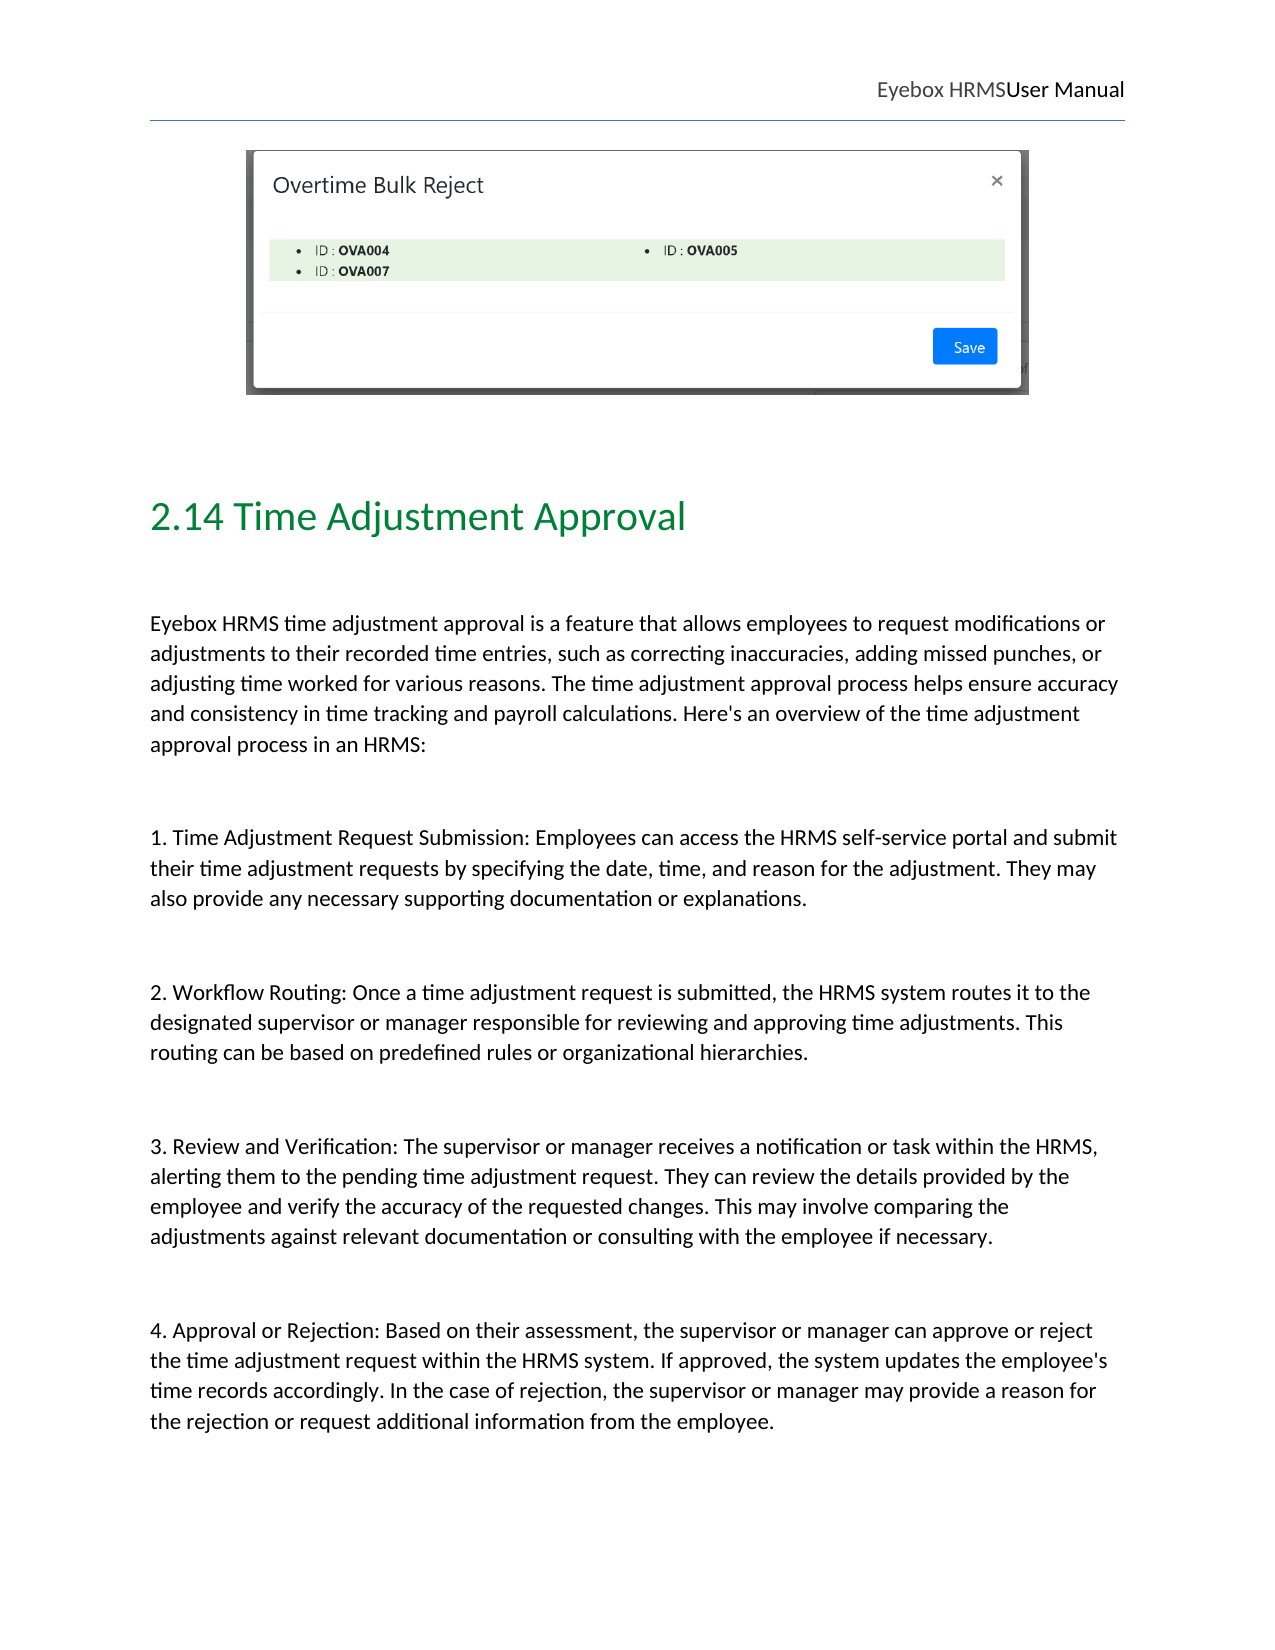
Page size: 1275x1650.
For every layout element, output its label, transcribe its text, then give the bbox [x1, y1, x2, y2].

text 3. Review and Verification: The supervisor or manager receives a notification or task within the HRMS, alerting them to the pending time adjustment request. They can review the details provided by the employee and verify the accuracy of the requested changes. This may involve comparing the adjustments against relevant documentation or consulting with the employee if necessary. [150, 1132, 1125, 1250]
text 4. Approval or Rejection: Based on their assessment, the supervisor or manager can approve or reject the time adjustment request within the HRMS system. If approved, the system updates the employee's time records accordingly. In the case of rejection, the supervisor or manager may provide a reason for the rejection or request additional information from the employee. [150, 1316, 1125, 1435]
text Eyebox HRMS time adjustment approval is a feature that allows employees to request modifications or adjustments to their recorded time entries, such as correcting inaccuracies, adding missed punches, or adjusting time worked for various reasons. The time adjustment approval process helps ensure accuracy and consistency in time tracking and payroll calculations. Here's an overview of the time adjustment approval process in an HRMS: [150, 609, 1125, 758]
text 2.14 Time Adjustment Approval [150, 490, 1125, 541]
picture [246, 150, 1029, 395]
text 1. Time Adjustment Request Submission: Employees can access the HRMS self-service portal and submit their time adjustment requests by specifying the date, time, and reason for the adjustment. They may also provide any necessary supporting documentation or explanations. [150, 823, 1125, 912]
text 2. Workflow Routing: Once a time adjustment request is submitted, the HRMS system routes it to the designated supervisor or manager responsible for reviewing and approving time adjustments. This routing can be based on predefined rules or organizational hierarchies. [150, 978, 1125, 1066]
